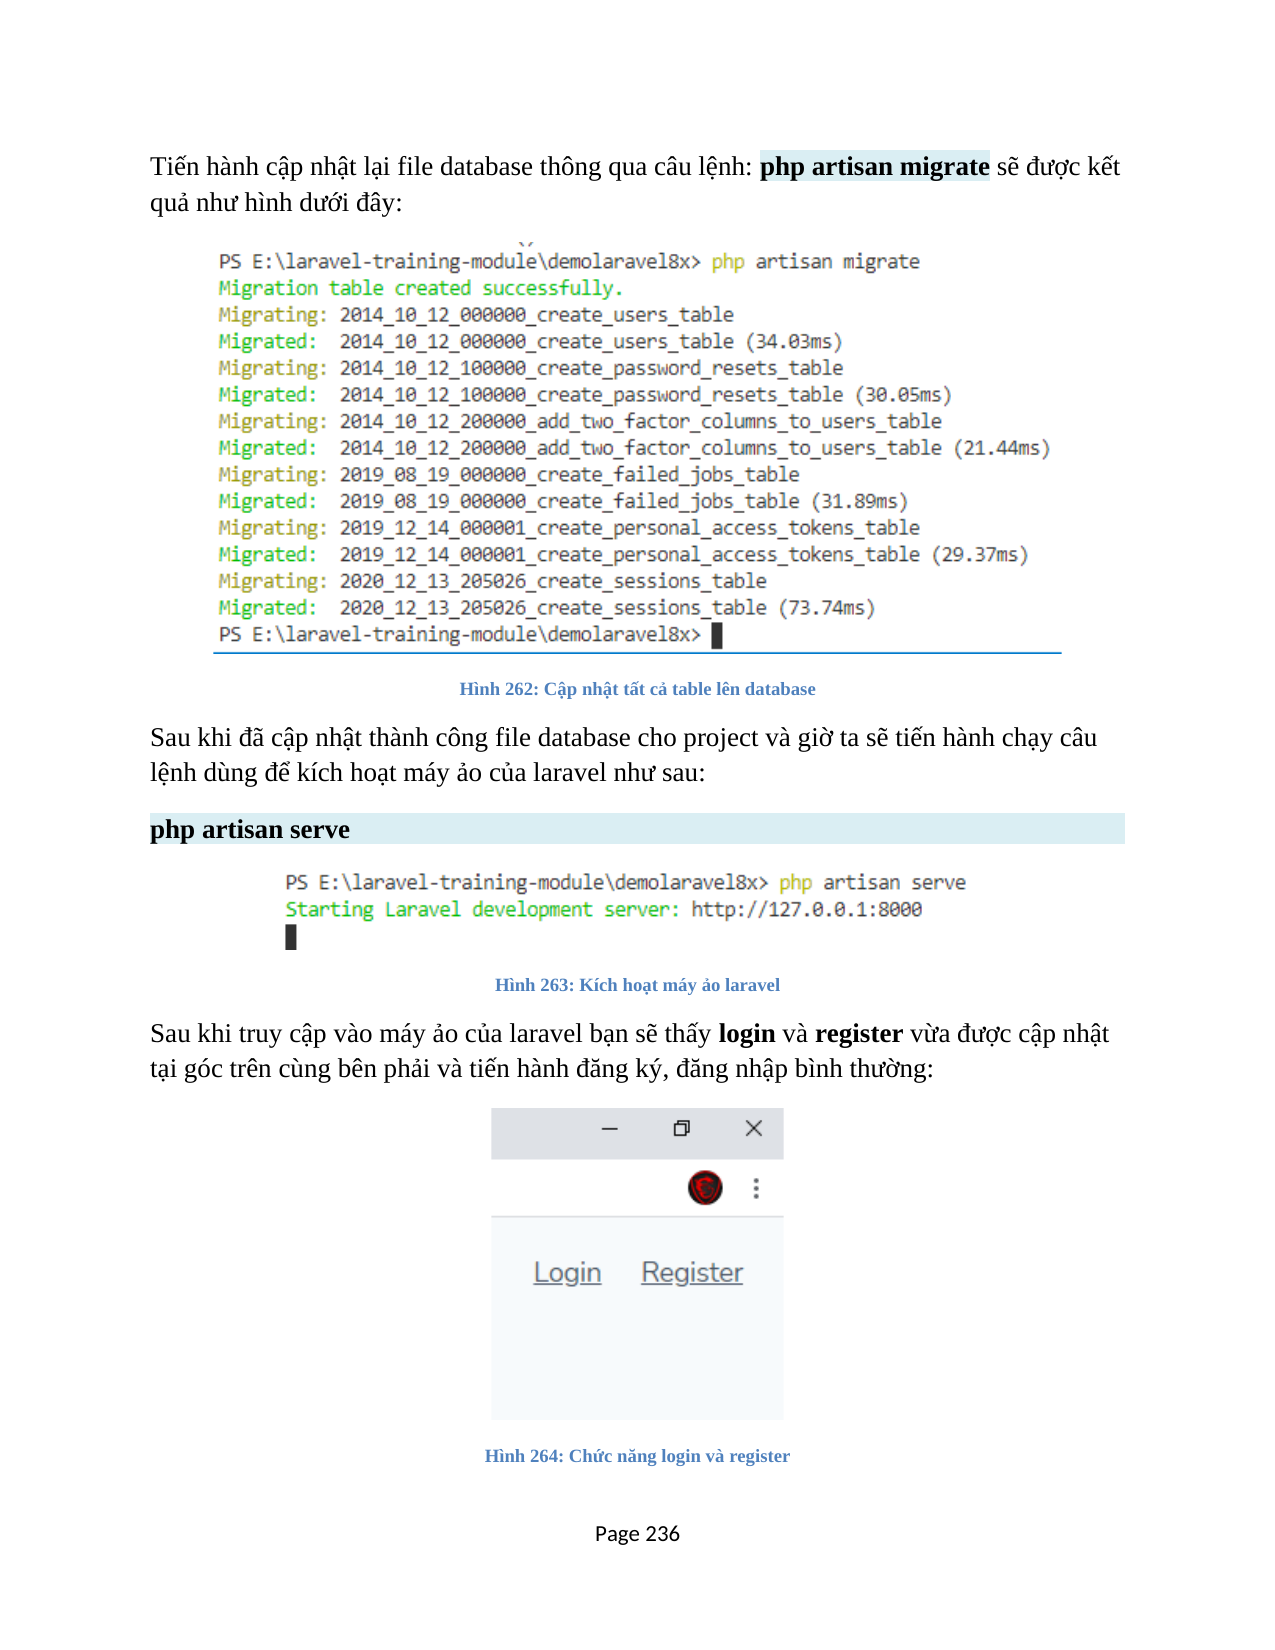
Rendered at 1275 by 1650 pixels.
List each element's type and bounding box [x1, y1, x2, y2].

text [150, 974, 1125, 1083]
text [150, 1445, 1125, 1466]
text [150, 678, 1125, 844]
picture [491, 1108, 784, 1420]
picture [282, 869, 993, 950]
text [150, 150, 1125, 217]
picture [213, 242, 1062, 654]
